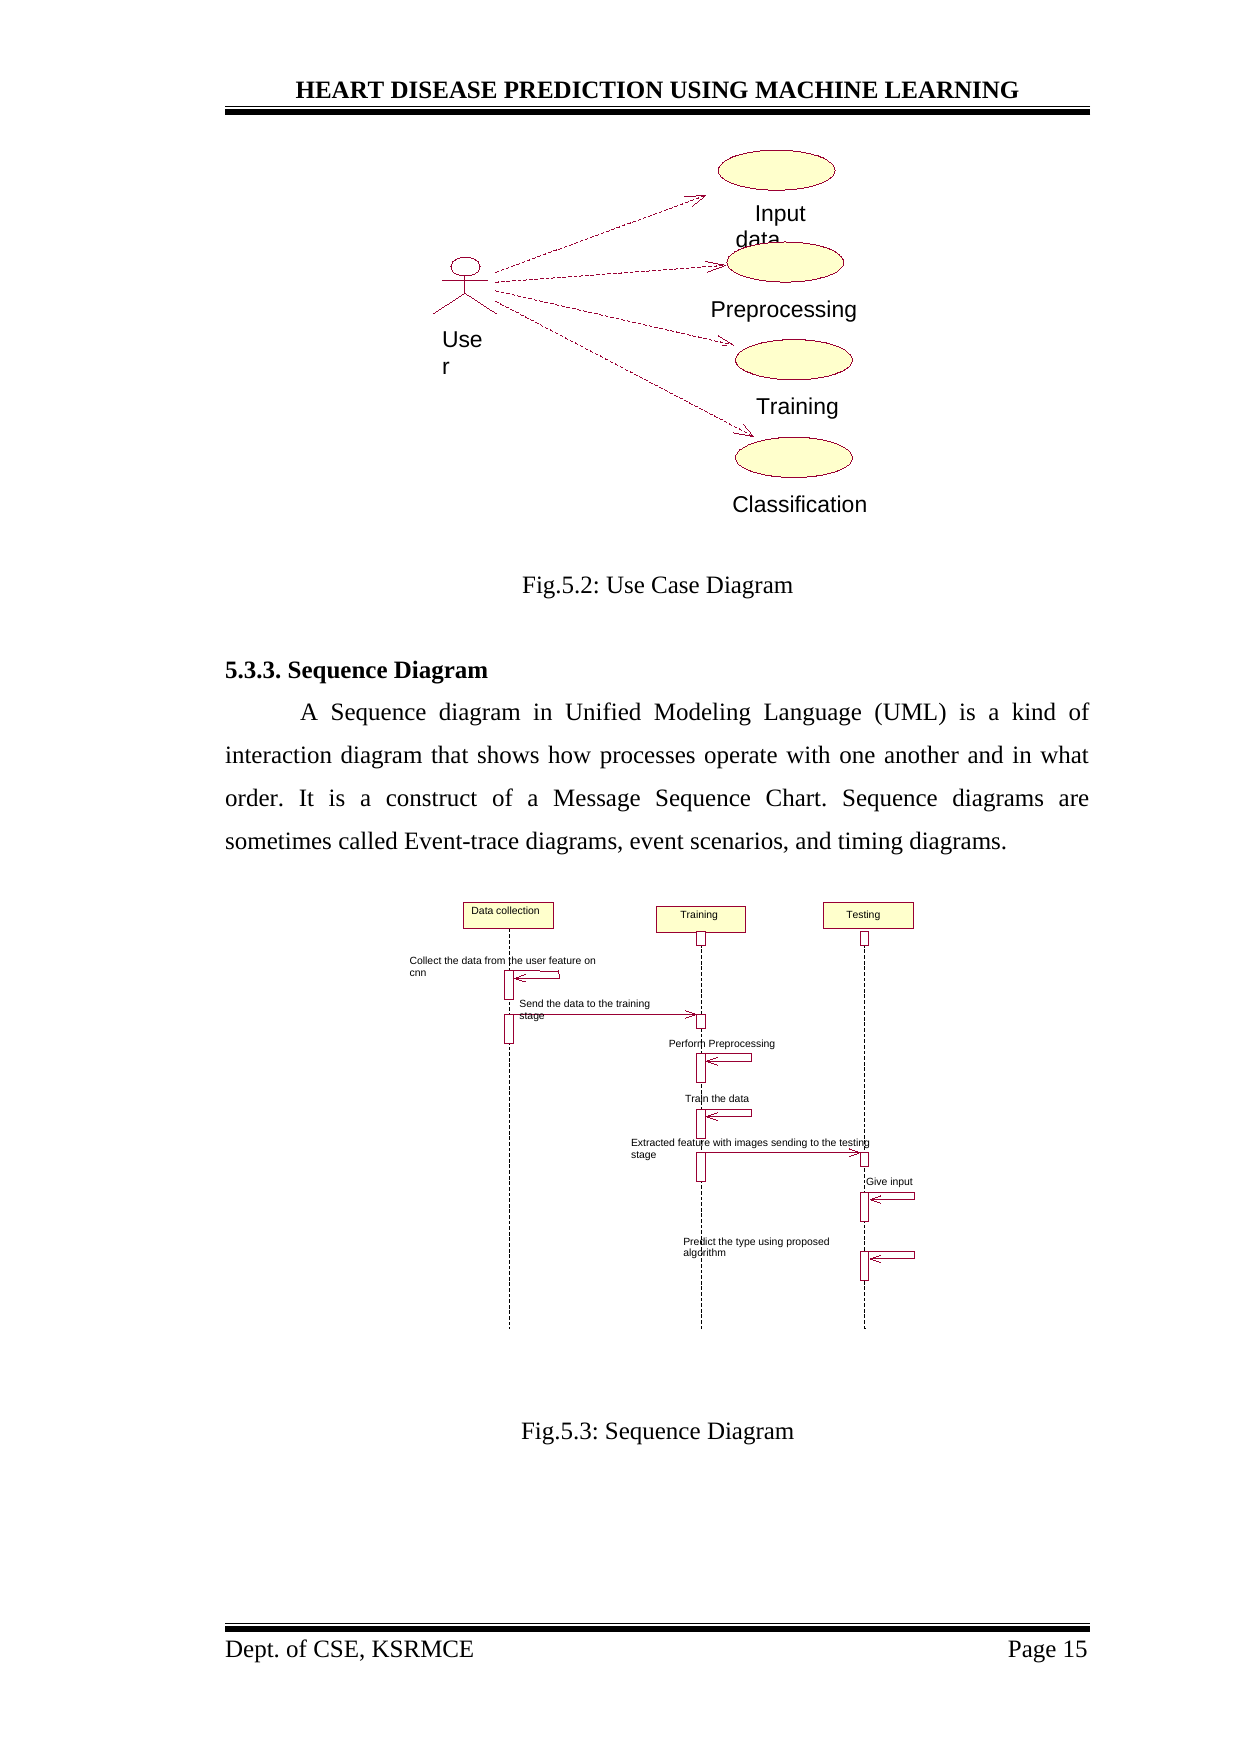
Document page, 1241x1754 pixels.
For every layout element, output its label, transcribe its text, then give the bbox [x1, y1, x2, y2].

text A Sequence diagram in Unified Modeling Language (UML) is a kind of interaction diagram that shows how processes operate with one another and in what order. It is a construct of a Message Sequence Chart. Sequence diagrams are sometimes called Event-trace diagrams, event scenarios, and timing diagrams. [225, 697, 1090, 855]
text 5.3.3. Sequence Diagram [225, 656, 1090, 684]
text Fig.5.3: Sequence Diagram [225, 1416, 1090, 1445]
text Fig.5.2: Use Case Diagram [225, 570, 1090, 599]
